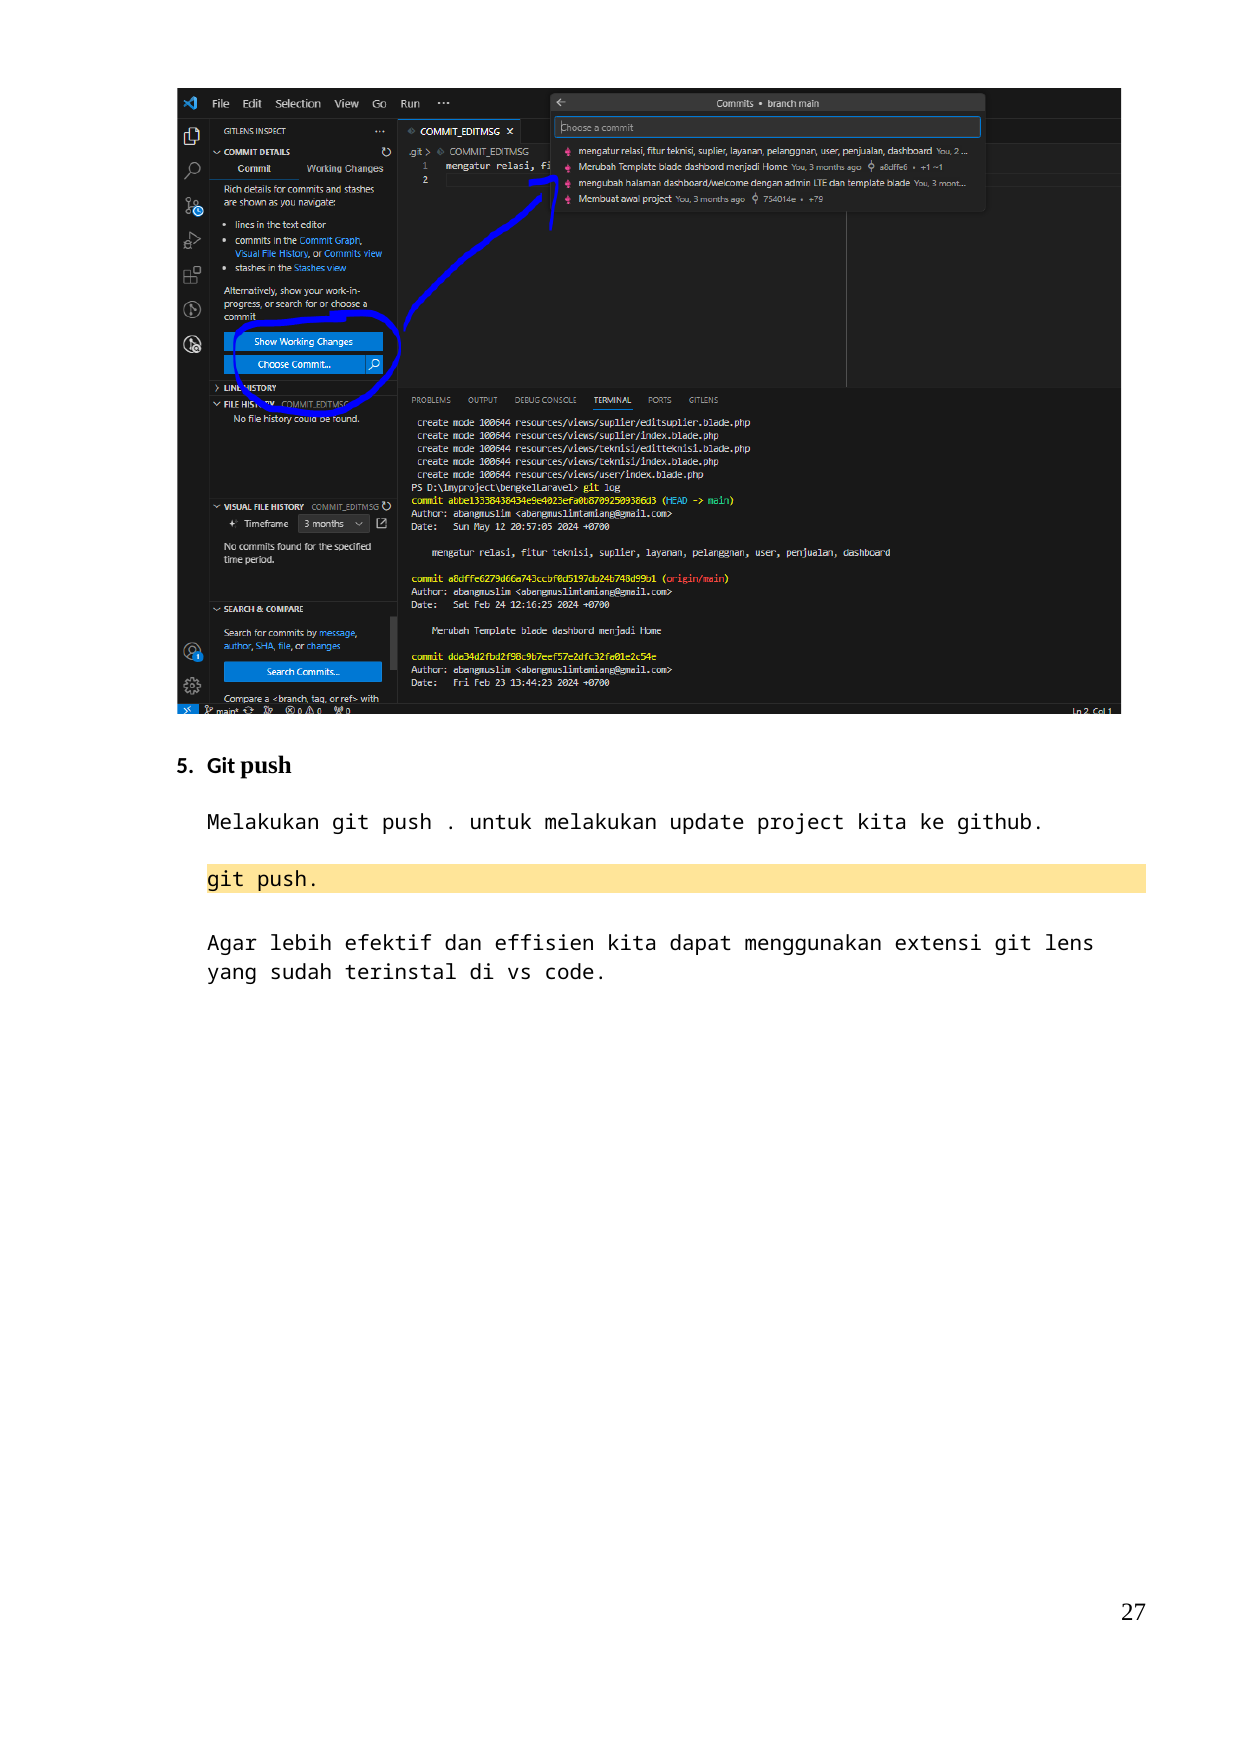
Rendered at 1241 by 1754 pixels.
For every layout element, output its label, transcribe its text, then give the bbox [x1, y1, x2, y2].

text Agar lebih efektif dan effisien kita dapat menggunakan extensi git lens yang sudah terinstal di vs code. [207, 928, 1146, 985]
list Git push [176, 750, 1146, 779]
text git push. [207, 864, 1146, 893]
text Melakukan git push . untuk melakukan update project kita ke github. [207, 807, 1146, 836]
picture [177, 88, 1122, 714]
